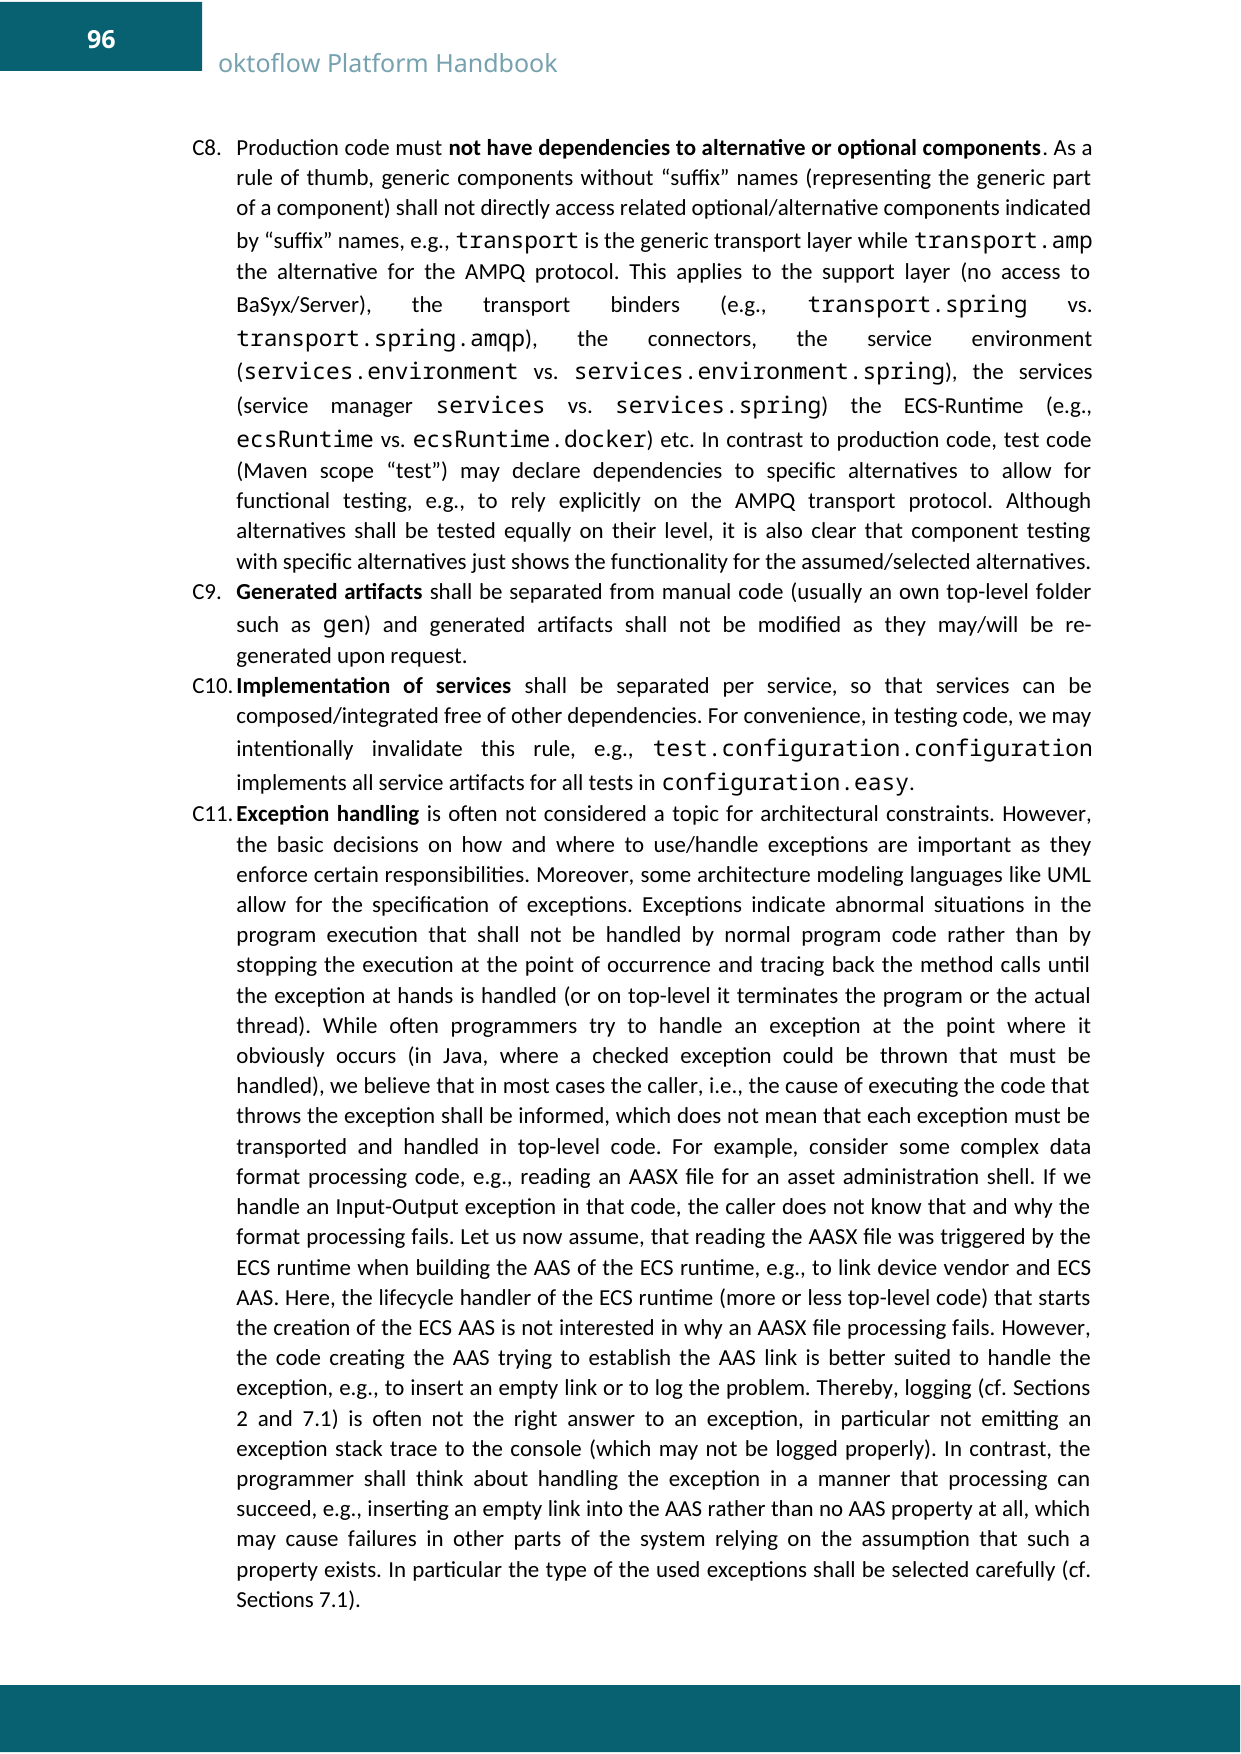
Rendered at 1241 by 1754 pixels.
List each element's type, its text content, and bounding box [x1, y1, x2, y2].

list Generated artifacts shall be separated from manual code (usually an own top-level folder such as gen) and generated artifacts shall not be modified as they may/will be re-generated upon request. [192, 577, 1093, 669]
list Implementation of services shall be separated per service, so that services can be composed/integrated free of other dependencies. For convenience, in testing code, we may intentionally invalidate this rule, e.g., test.configuration.configuration implements all service artifacts for all tests in configuration.easy. [192, 671, 1093, 797]
list Production code must not have dependencies to alternative or optional components. As a rule of thumb, generic components without “suffix” names (representing the generic part of a component) shall not directly access related optional/alternative components indicated by “suffix” names, e.g., transport is the generic transport layer while transport.amp the alternative for the AMPQ protocol. This applies to the support layer (no access to BaSyx/Server), the transport binders (e.g., transport.spring vs. transport.spring.amqp), the connectors, the service environment (services.environment vs. services.environment.spring), the services (service manager services vs. services.spring) the ECS-Runtime (e.g., ecsRuntime vs. ecsRuntime.docker) etc. In contrast to production code, test code (Maven scope “test”) may declare dependencies to specific alternatives to allow for functional testing, e.g., to rely explicitly on the AMPQ transport protocol. Although alternatives shall be tested equally on their level, it is also clear that component testing with specific alternatives just shows the functionality for the assumed/selected alternatives. [192, 133, 1093, 575]
list Exception handling is often not considered a topic for architectural constraints. However, the basic decisions on how and where to use/handle exceptions are important as they enforce certain responsibilities. Moreover, some architecture modeling languages like UML allow for the specification of exceptions. Exceptions indicate abnormal situations in the program execution that shall not be handled by normal program code rather than by stopping the execution at the point of occurrence and tracing back the method calls until the exception at hands is handled (or on top-level it terminates the program or the actual thread). While often programmers try to handle an exception at the point where it obviously occurs (in Java, where a checked exception could be thrown that must be handled), we believe that in most cases the caller, i.e., the cause of executing the code that throws the exception shall be informed, which does not mean that each exception must be transported and handled in top-level code. For example, consider some complex data format processing code, e.g., reading an AASX file for an asset administration shell. If we handle an Input-Output exception in that code, the caller does not know that and why the format processing fails. Let us now assume, that reading the AASX file was triggered by the ECS runtime when building the AAS of the ECS runtime, e.g., to link device vendor and ECS AAS. Here, the lifecycle handler of the ECS runtime (more or less top-level code) that starts the creation of the ECS AAS is not interested in why an AASX file processing fails. However, the code creating the AAS trying to establish the AAS link is better suited to handle the exception, e.g., to insert an empty link or to log the problem. Thereby, logging (cf. Sections 2 and 7.1) is often not the right answer to an exception, in particular not emitting an exception stack trace to the console (which may not be logged properly). In contrast, the programmer shall think about handling the exception in a manner that processing can succeed, e.g., inserting an empty link into the AAS rather than no AAS property at all, which may cause failures in other parts of the system relying on the assumption that such a property exists. In particular the type of the used exceptions shall be selected carefully (cf. Sections 7.1). [192, 799, 1093, 1613]
